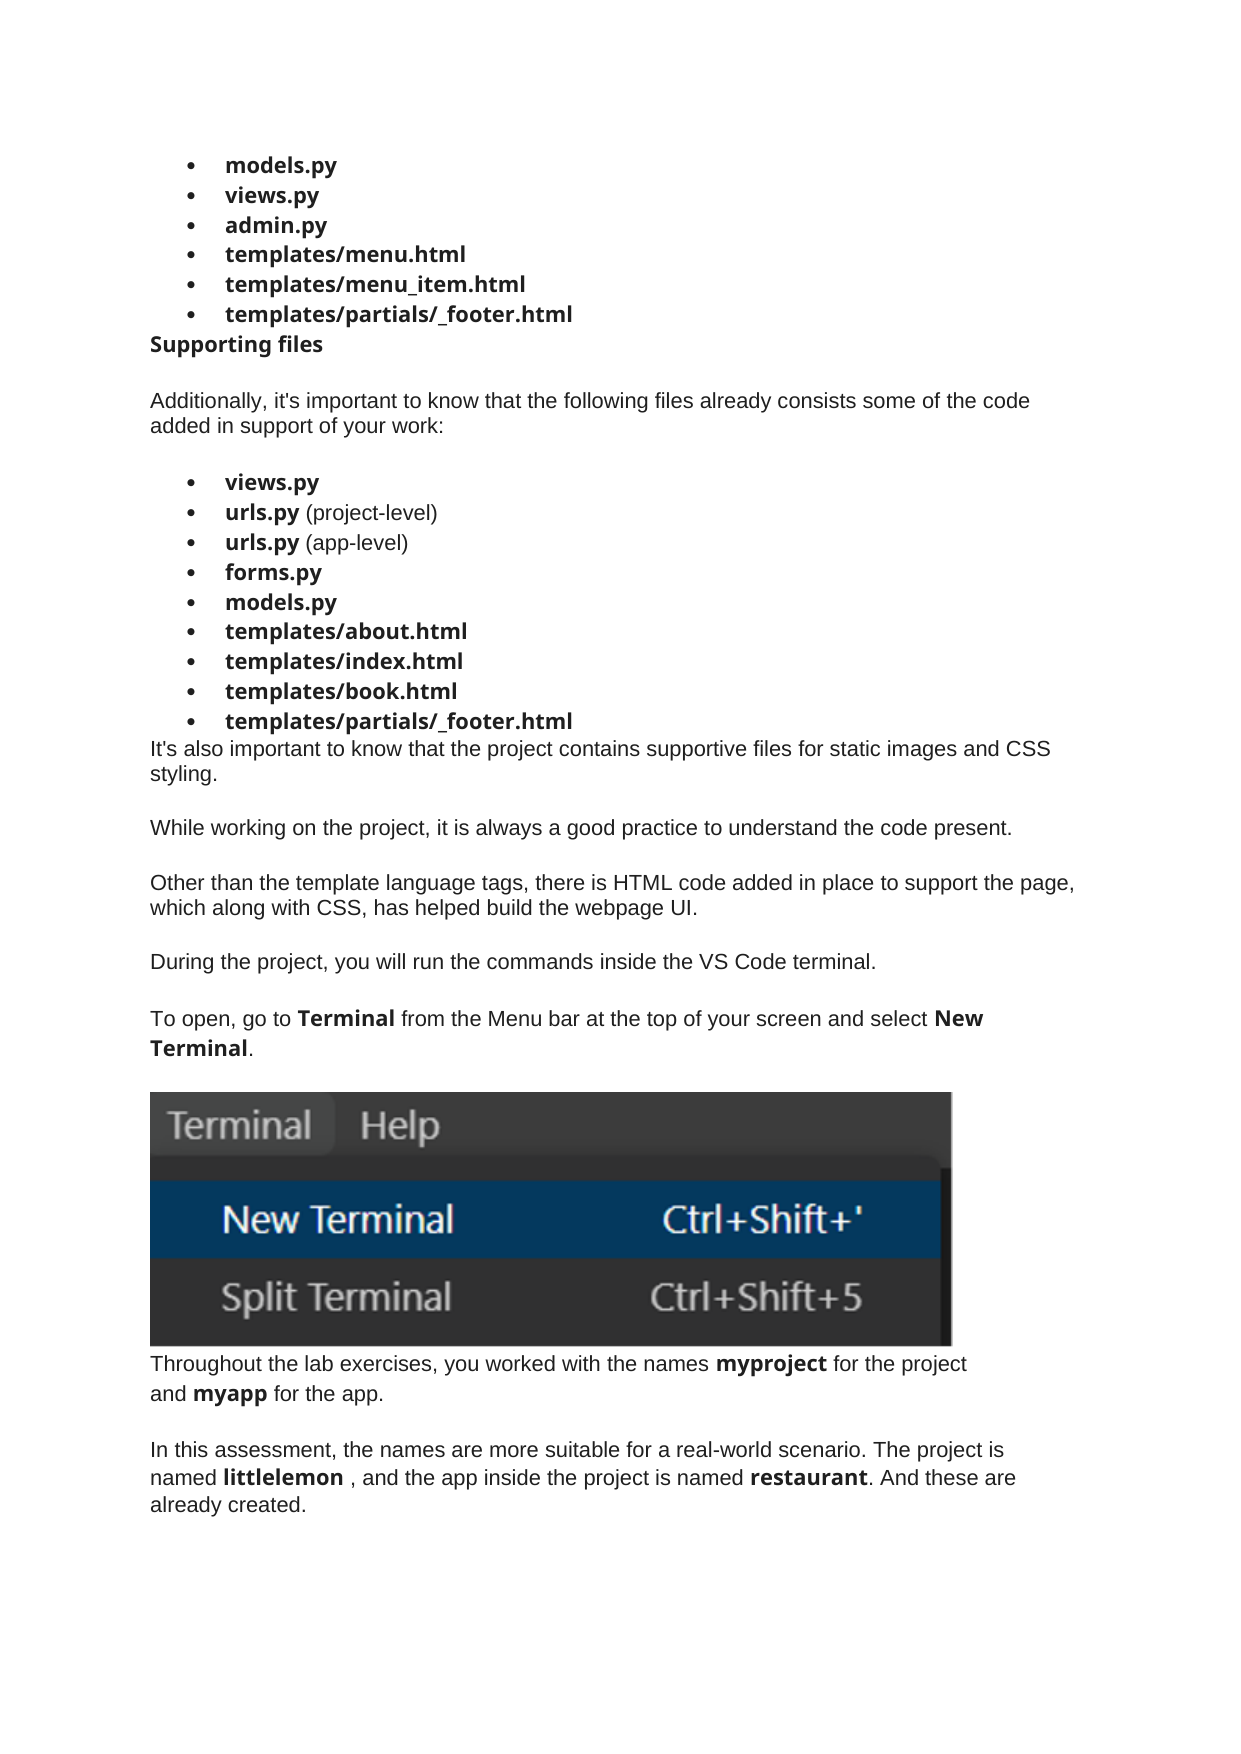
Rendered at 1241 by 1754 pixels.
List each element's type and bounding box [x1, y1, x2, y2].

picture [150, 1092, 953, 1348]
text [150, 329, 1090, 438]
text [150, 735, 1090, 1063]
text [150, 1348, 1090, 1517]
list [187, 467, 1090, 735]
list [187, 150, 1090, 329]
